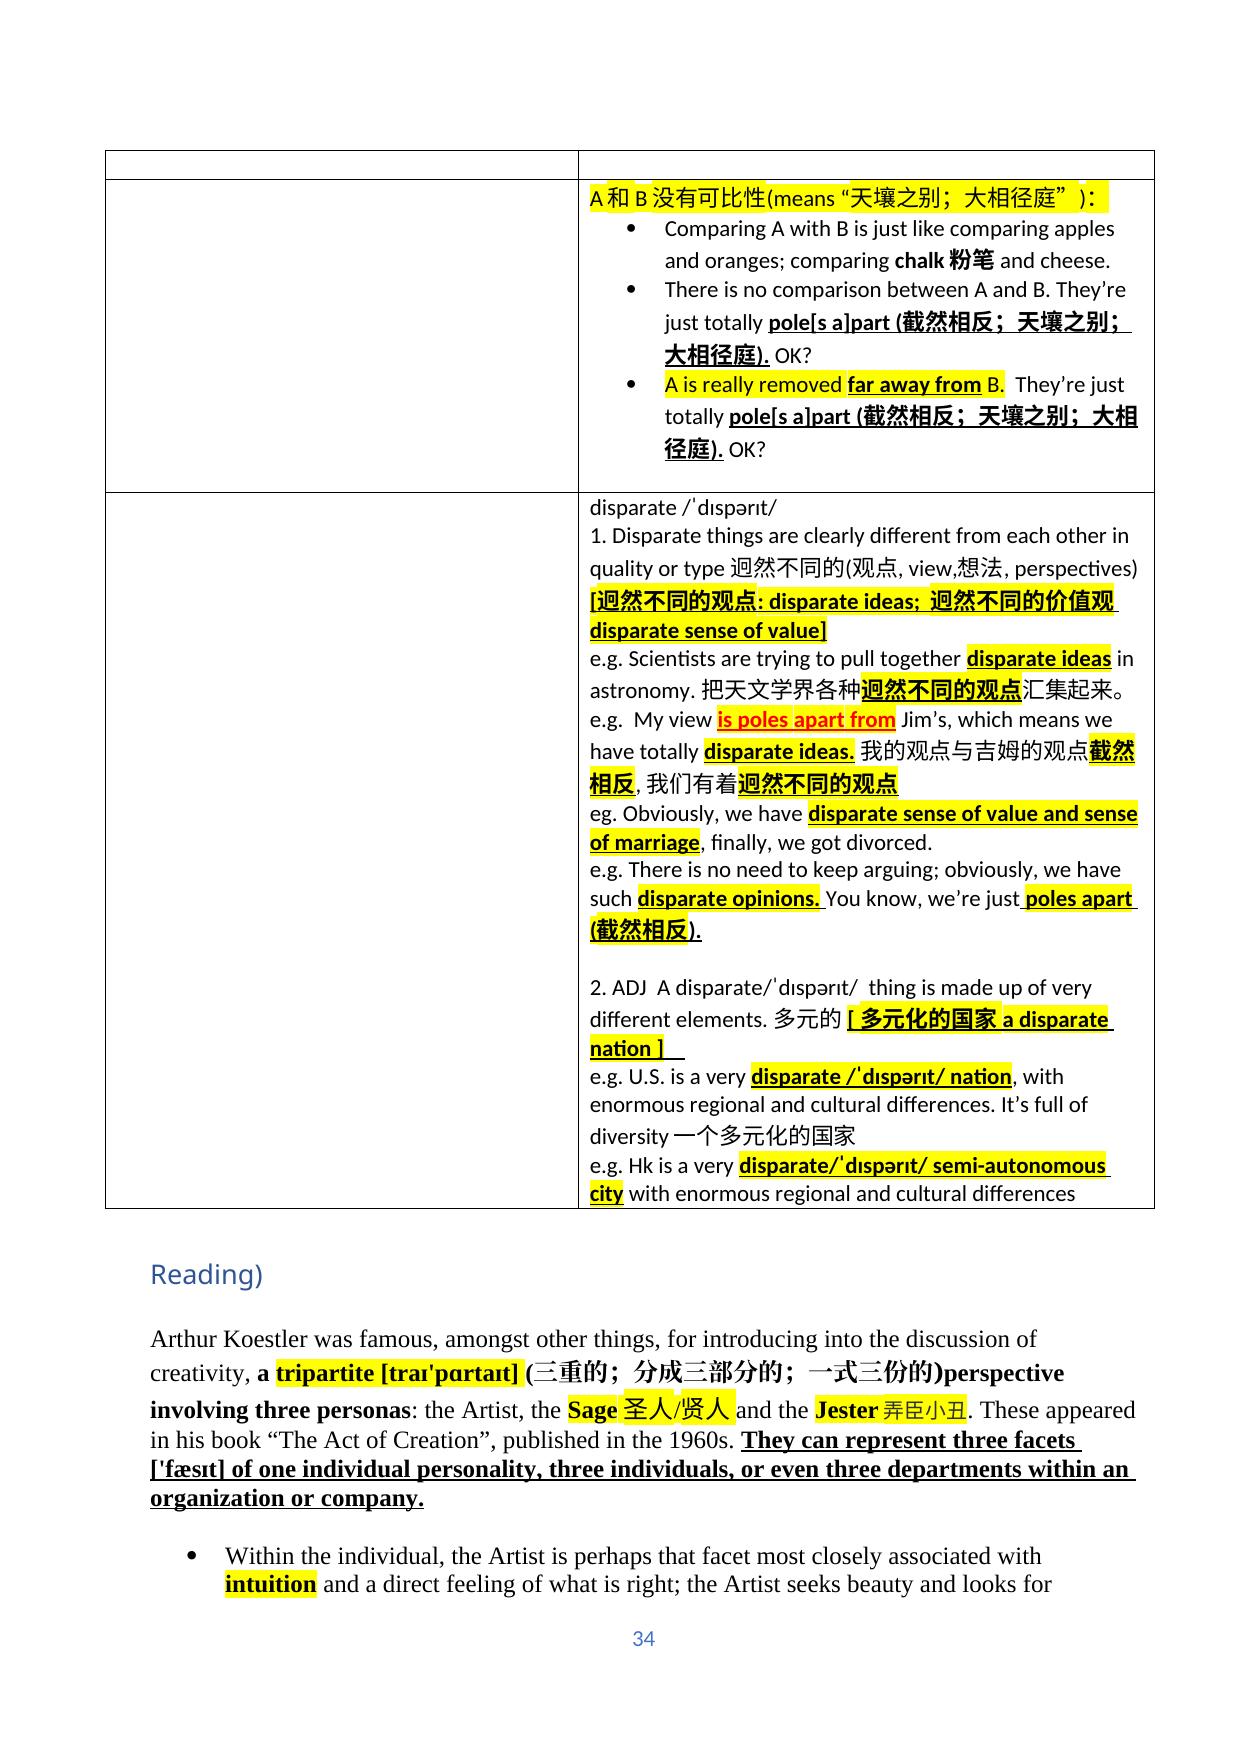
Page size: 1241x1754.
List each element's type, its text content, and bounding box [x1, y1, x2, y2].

table_cell disparate /ˈdɪspərɪt/ 1. Disparate things are clearly different from each other in quality or type 迥然不同的(观点, view,想法, perspectives) [迥然不同的观点: disparate ideas; 迥然不同的价值观 disparate sense of value] e.g. Scientists are trying to pull together disparate ideas in astronomy. 把天文学界各种迥然不同的观点汇集起来。 e.g. My view is poles apart from Jim’s, which means we have totally disparate ideas. 我的观点与吉姆的观点截然相反, 我们有着迥然不同的观点 eg. Obviously, we have disparate sense of value and sense of marriage, finally, we got divorced. e.g. There is no need to keep arguing; obviously, we have such disparate opinions. You know, we’re just poles apart (截然相反). 2. ADJ A disparate/ˈdɪspərɪt/ thing is made up of very different elements. 多元的 [ 多元化的国家 a disparate nation ] e.g. U.S. is a very disparate /ˈdɪspərɪt/ nation, with enormous regional and cultural differences. It’s full of diversity一个多元化的国家 e.g. Hk is a very disparate/ˈdɪspərɪt/ semi-autonomous city with enormous regional and cultural differences [579, 493, 1154, 1207]
text Arthur Koestler was famous, amongst other things, for introducing into the discussion of creativity, a tripartite [traɪ'pɑrtaɪt] (三重的；分成三部分的；一式三份的)perspective involving three personas: the Artist, the Sage 圣人/贤人and the Jester弄臣小丑. These appeared in his book “The Act of Creation”, published in the 1960s. They can represent three facets ['fæsɪt] of one individual personality, three individuals, or even three departments within an organization or company. [150, 1324, 1137, 1512]
subtitle Reading) [150, 1255, 1137, 1292]
table_cell [106, 493, 578, 1207]
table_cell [106, 151, 578, 179]
table_cell A和B没有可比性(means “天壤之别；大相径庭”)： Comparing A with B is just like comparing apples and oranges; comparing chalk粉笔 and cheese. There is no comparison between A and B. They’re just totally pole[s a]part (截然相反；天壤之别；大相径庭). OK? A is really removed far away from B. They’re just totally pole[s a]part (截然相反；天壤之别；大相径庭). OK? [579, 180, 1154, 492]
table_cell [106, 180, 578, 492]
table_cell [579, 151, 1154, 179]
